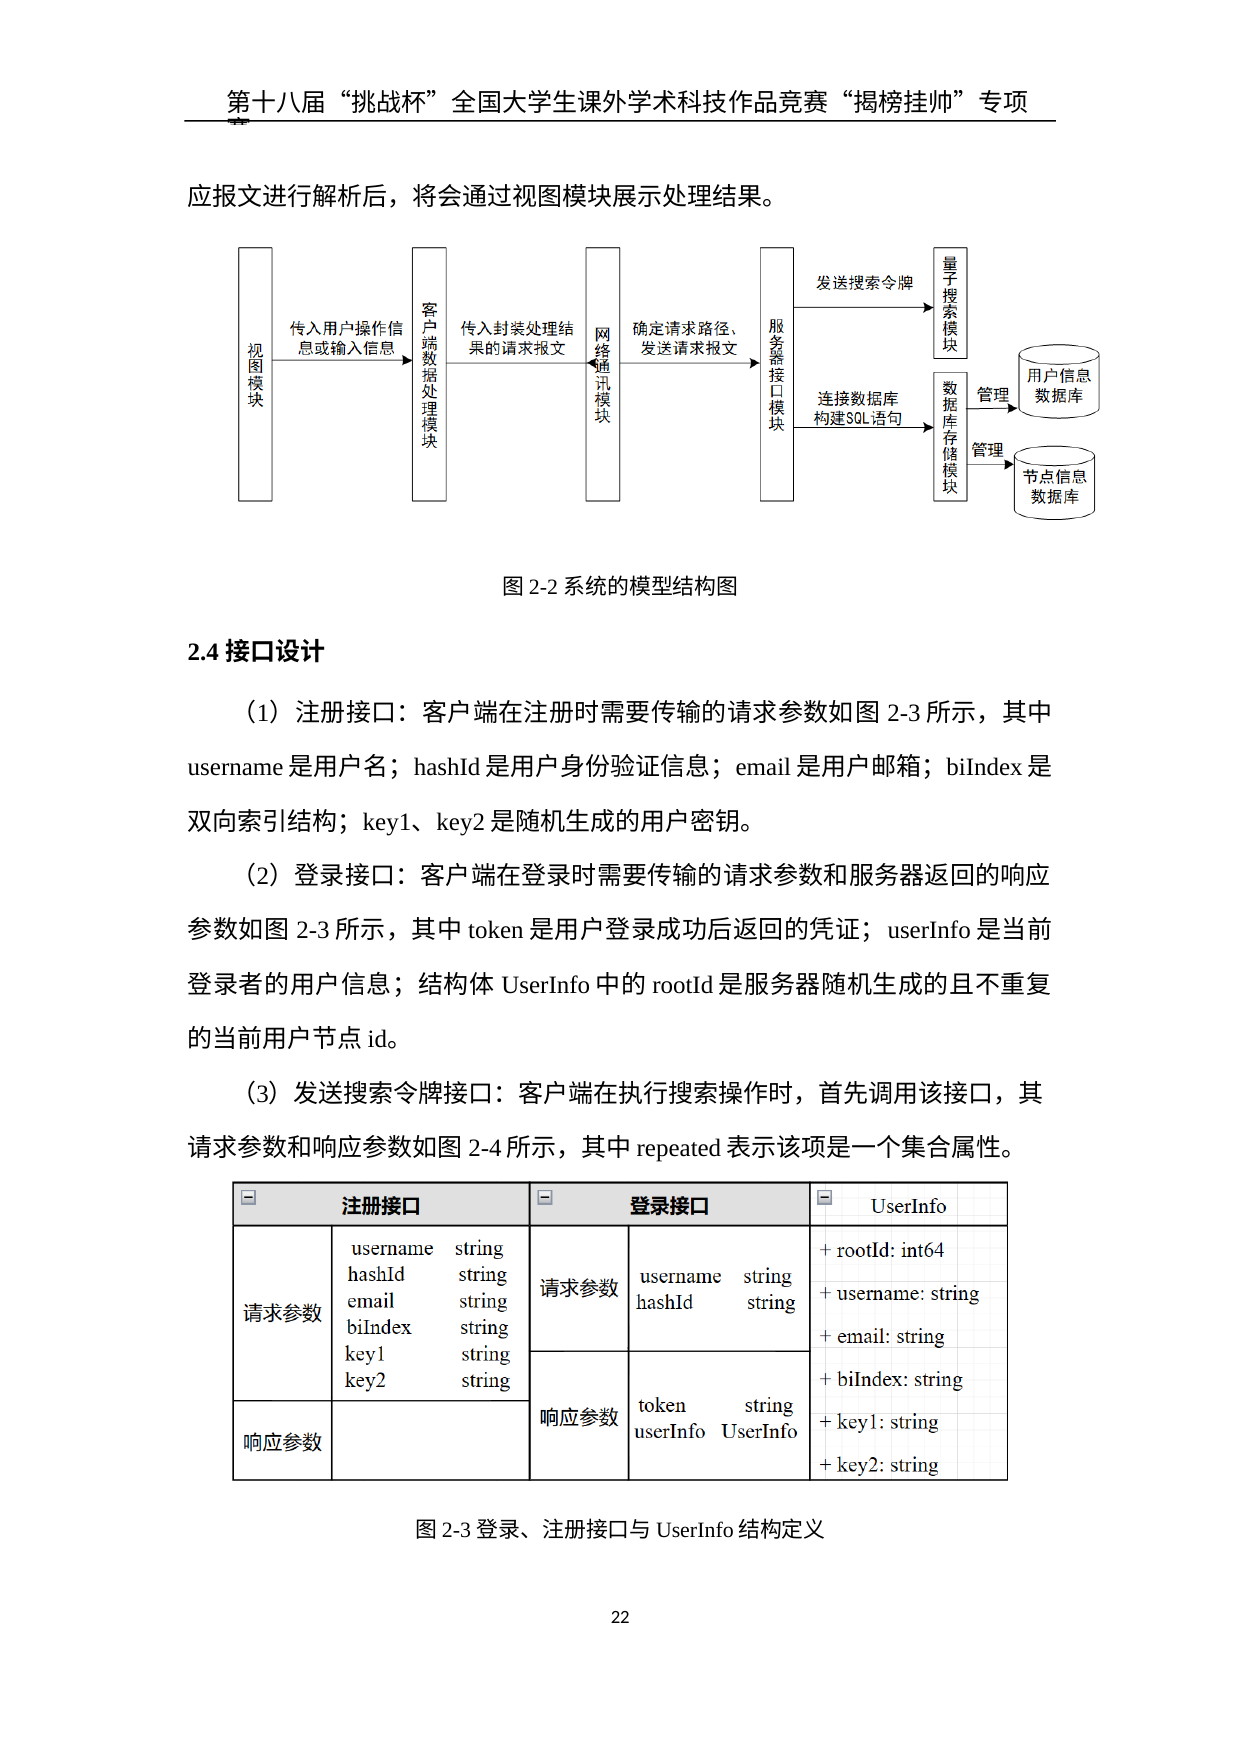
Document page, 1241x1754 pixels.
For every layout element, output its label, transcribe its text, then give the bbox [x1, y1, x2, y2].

picture [232, 1181, 1008, 1481]
picture [237, 245, 1100, 523]
text （3）发送搜索令牌接口：客户端在执行搜索操作时，首先调用该接口，其请求参数和响应参数如图 2-4所示，其中repeated表示该项是一个集合属性。 [187, 1073, 1053, 1164]
text （2）登录接口：客户端在登录时需要传输的请求参数和服务器返回的响应参数如图 2-3所示，其中token是用户登录成功后返回的凭证；userInfo是当前登录者的用户信息；结构体UserInfo中的rootId是服务器随机生成的且不重复的当前用户节点id。 [187, 856, 1053, 1055]
text 图 2-2 系统的模型结构图 [187, 569, 1053, 601]
text 图 2-3 登录、注册接口与UserInfo结构定义 [187, 1512, 1053, 1544]
subtitle 2.4 接口设计 [187, 617, 1053, 682]
text （1）注册接口：客户端在注册时需要传输的请求参数如图 2-3所示，其中username是用户名；hashId是用户身份验证信息；email是用户邮箱；biIndex是双向索引结构；key1、key2是随机生成的用户密钥。 [187, 692, 1053, 837]
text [187, 162, 1053, 227]
